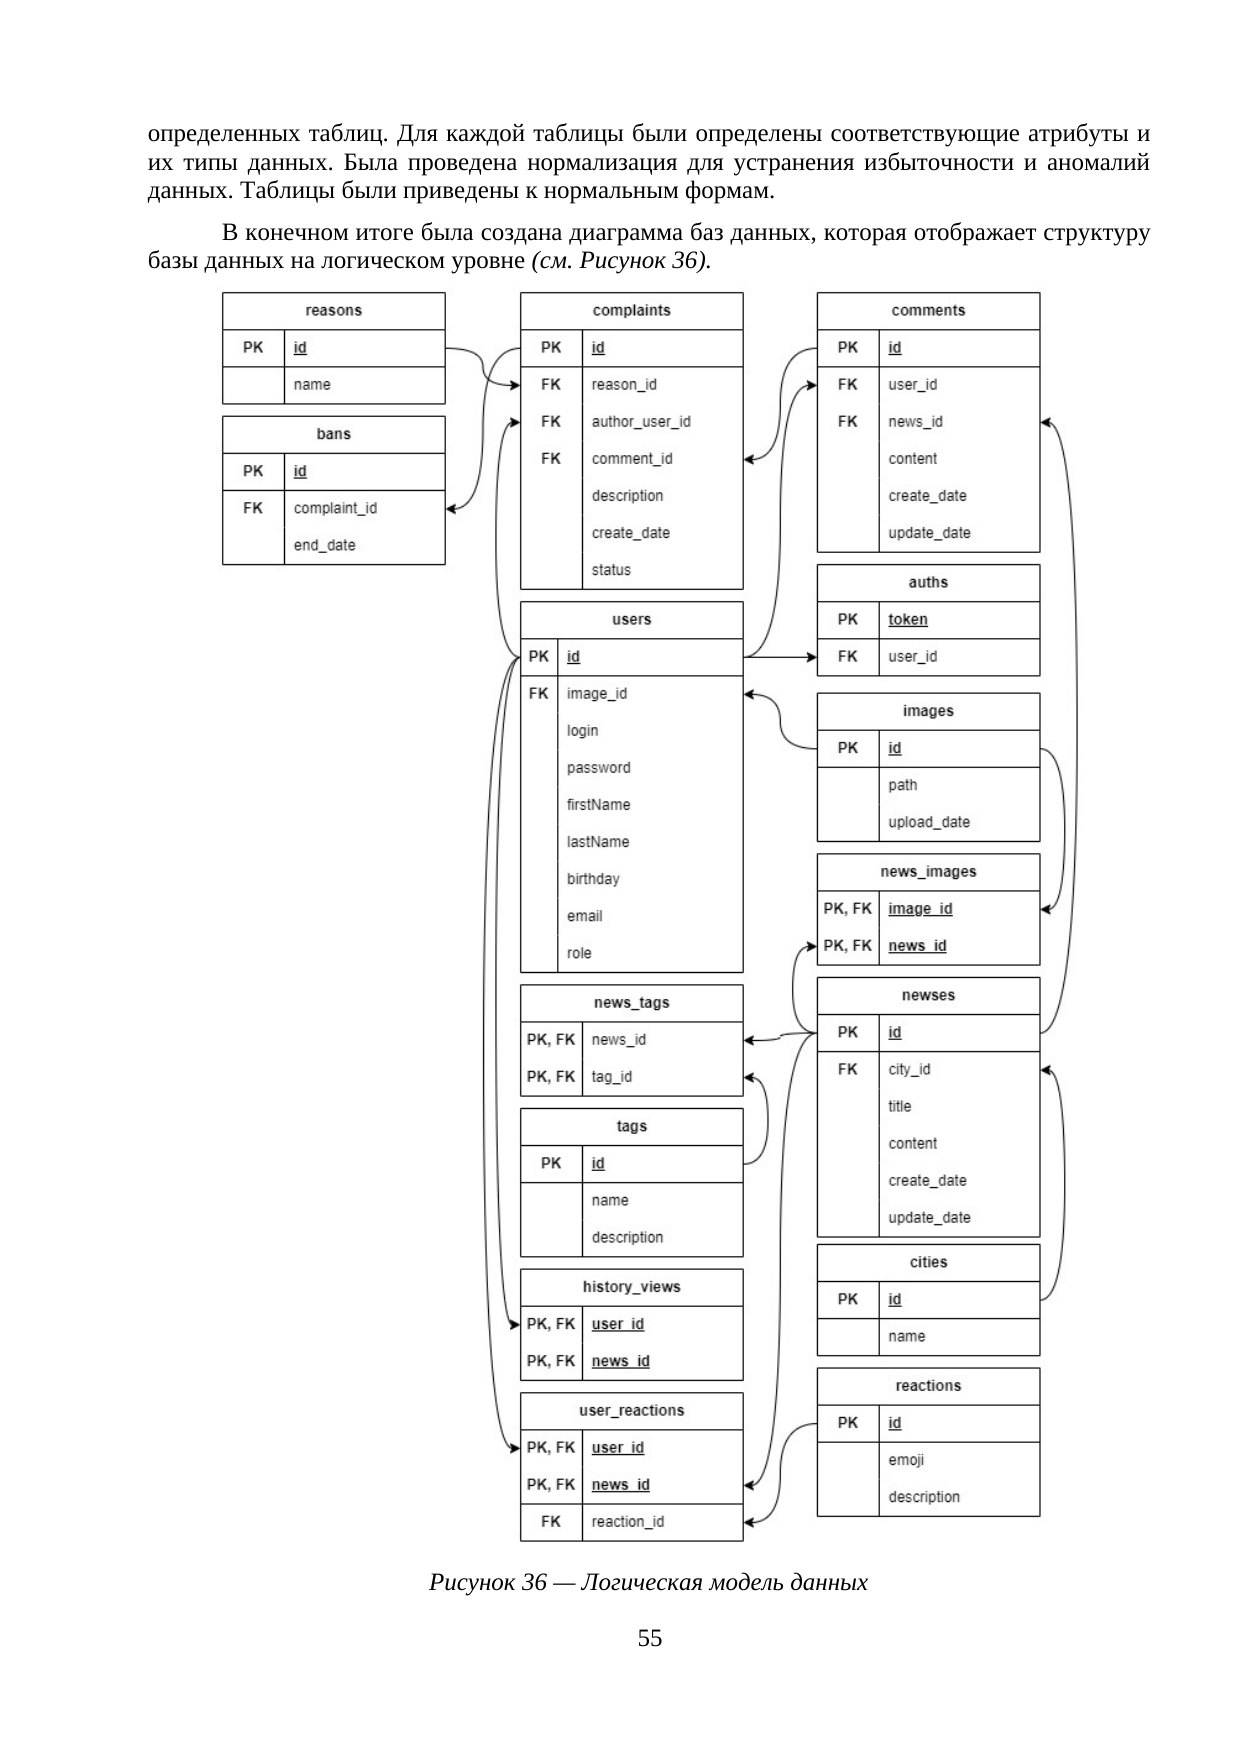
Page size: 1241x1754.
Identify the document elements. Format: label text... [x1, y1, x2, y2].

text В конечном итоге была создана диаграмма баз данных, которая отображает структуру базы данных на логическом уровне (см. Рисунок 36). [148, 217, 1152, 274]
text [148, 118, 1152, 204]
picture [216, 286, 1084, 1548]
text Рисунок 36 — Логическая модель данных [148, 1567, 1152, 1596]
